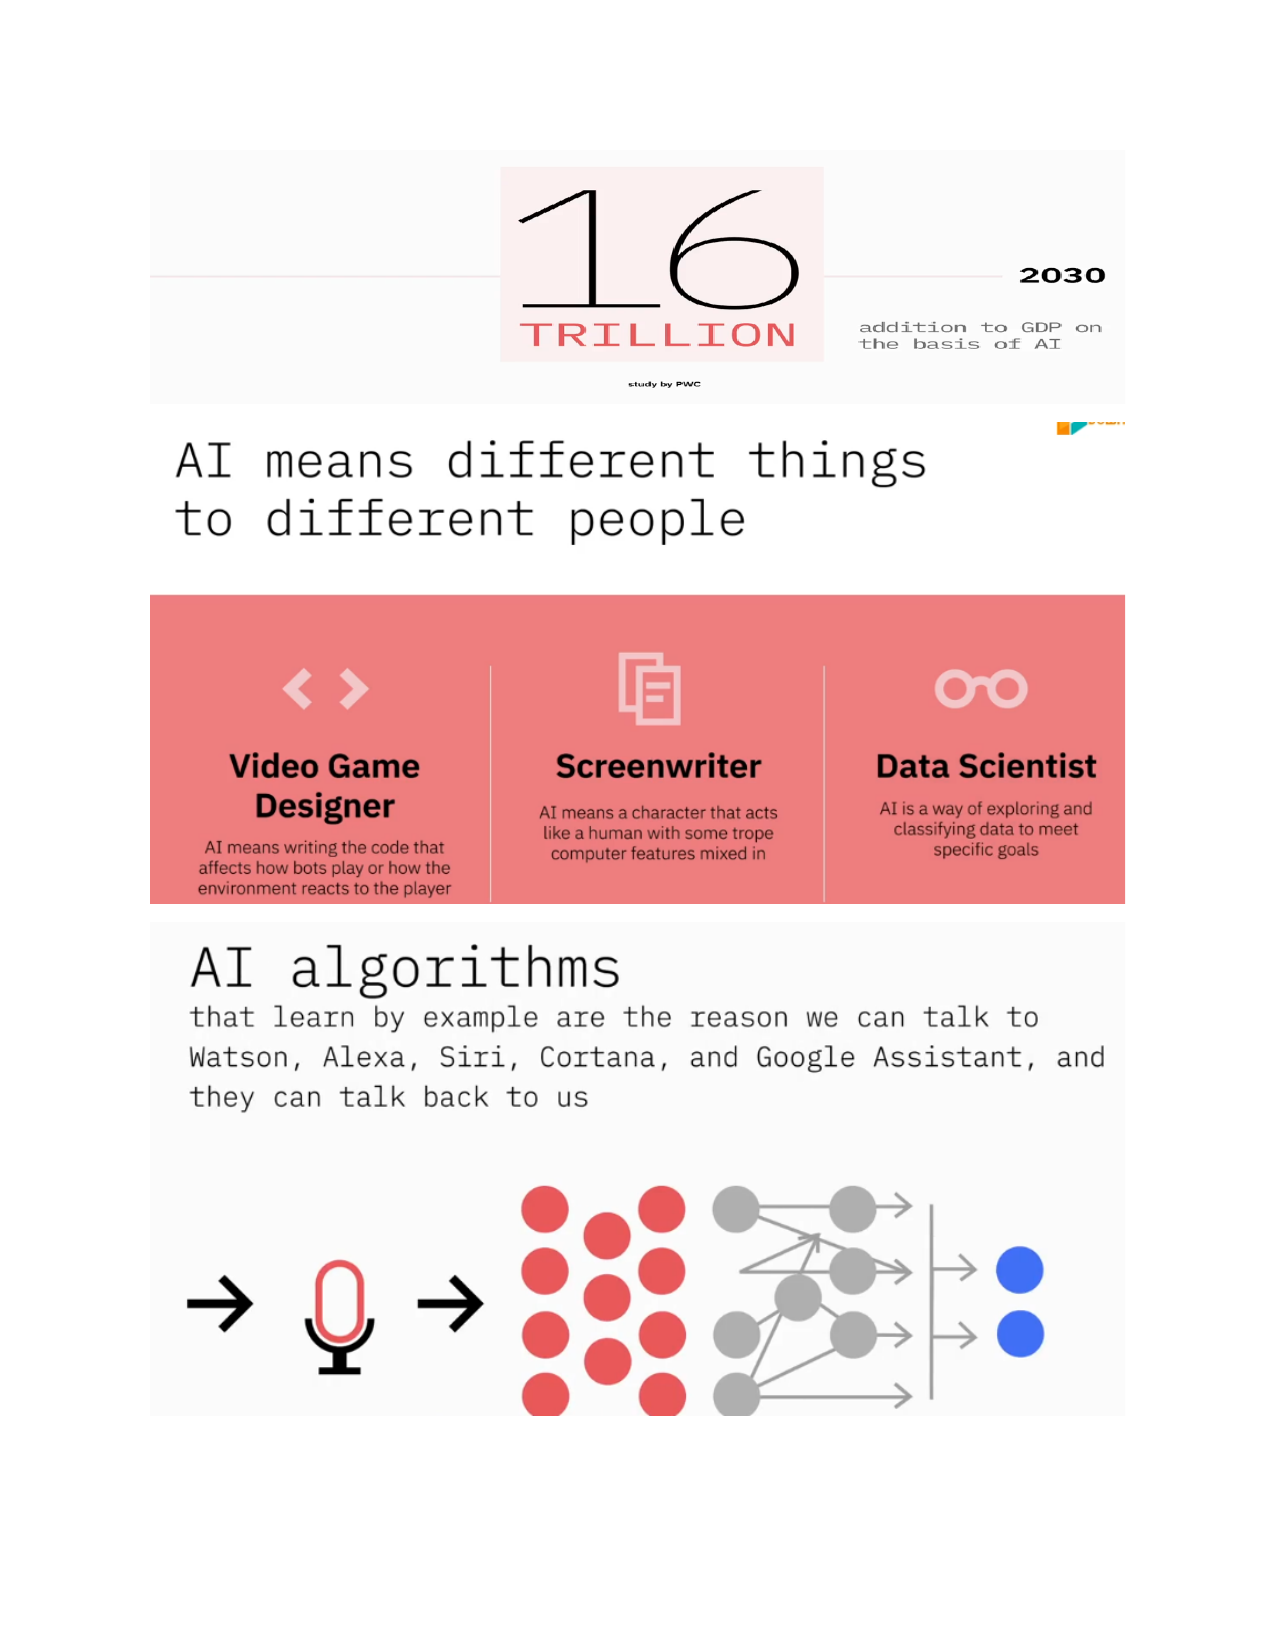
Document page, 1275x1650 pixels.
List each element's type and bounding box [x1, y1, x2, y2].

picture [150, 150, 1125, 404]
picture [150, 422, 1125, 904]
picture [150, 922, 1125, 1416]
